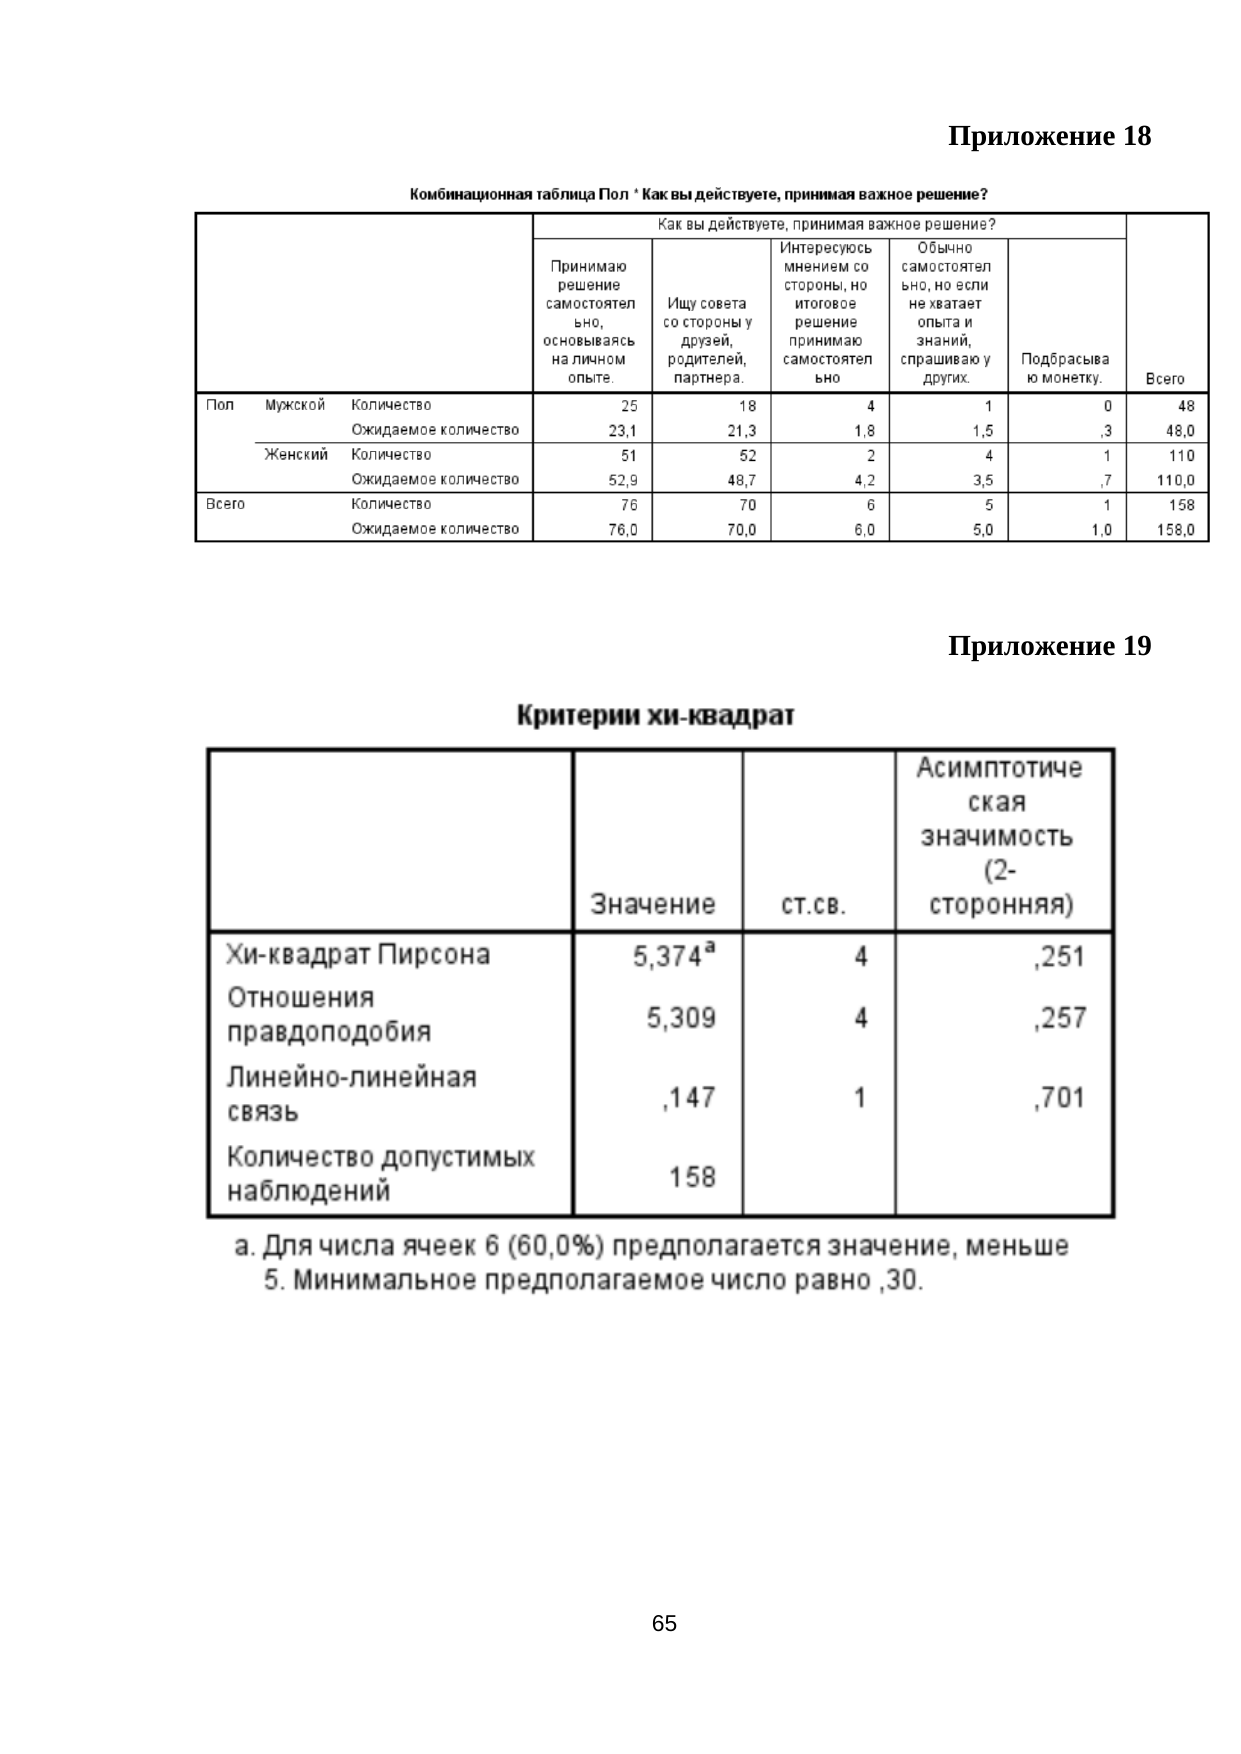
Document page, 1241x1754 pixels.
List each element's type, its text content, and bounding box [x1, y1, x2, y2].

text Приложение 19 [177, 628, 1152, 662]
picture [179, 678, 1149, 1346]
picture [177, 168, 1230, 565]
text Приложение 18 [177, 118, 1152, 152]
